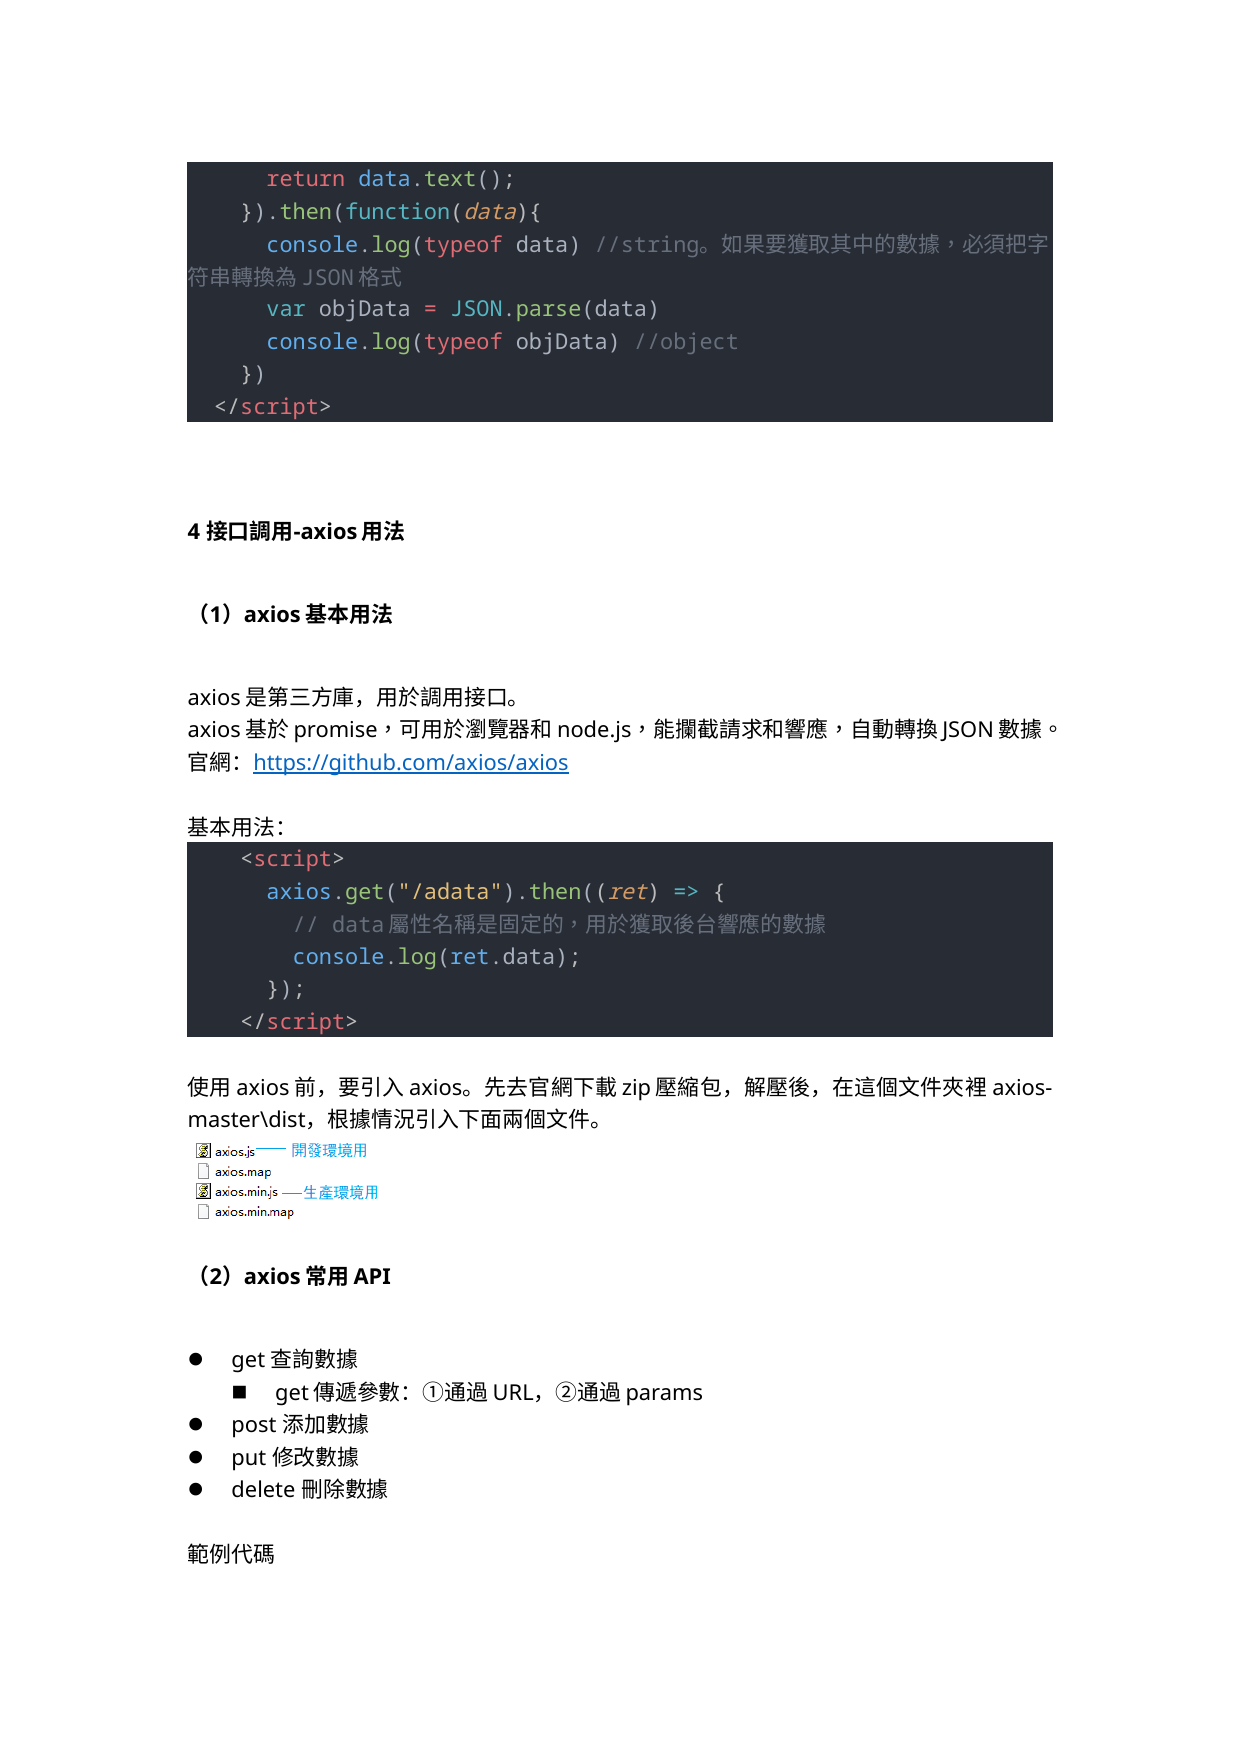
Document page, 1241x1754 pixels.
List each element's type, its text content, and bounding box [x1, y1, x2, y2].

text return data.text(); [187, 162, 1053, 194]
text <script> [187, 842, 1053, 874]
text console.log(typeof objData) //object [187, 324, 1053, 357]
text axios基於promise，可用於瀏覽器和node.js，能攔截請求和響應，自動轉換JSON數據。 [187, 712, 1053, 744]
text 使用axios前，要引入axios。先去官網下載zip壓縮包，解壓後，在這個文件夾裡axios-master\dist，根據情況引入下面兩個文件。 [187, 1069, 1053, 1134]
text </script> [187, 389, 1053, 422]
list get 查詢數據 [187, 1342, 1053, 1374]
text </script> [187, 1004, 1053, 1037]
list put 修改數據 [187, 1439, 1053, 1472]
subtitle （1）axios基本用法 [187, 597, 1053, 629]
text 基本用法： [187, 809, 1053, 842]
text var objData = JSON.parse(data) [187, 292, 1053, 324]
subtitle （2）axios常用API [187, 1259, 1053, 1292]
text 範例代碼 [187, 1537, 1053, 1569]
list post 添加數據 [187, 1407, 1053, 1439]
text axios.get("/adata").then((ret) => { [187, 874, 1053, 907]
list delete 刪除數據 [187, 1472, 1053, 1504]
text }).then(function(data){ [187, 194, 1053, 227]
text }); [187, 972, 1053, 1004]
text console.log(ret.data); [187, 939, 1053, 972]
text }) [187, 357, 1053, 389]
picture [187, 1134, 397, 1229]
text console.log(typeof data) //string。如果要獲取其中的數據，必須把字符串轉換為JSON格式 [187, 227, 1053, 292]
subtitle 4 接口調用-axios用法 [187, 514, 1053, 547]
text 官網：https://github.com/axios/axios [187, 744, 1053, 777]
list get傳遞參數：①通過URL，②通過params [231, 1374, 1053, 1407]
text // data屬性名稱是固定的，用於獲取後台響應的數據 [187, 907, 1053, 939]
text axios是第三方庫，用於調用接口。 [187, 679, 1053, 712]
